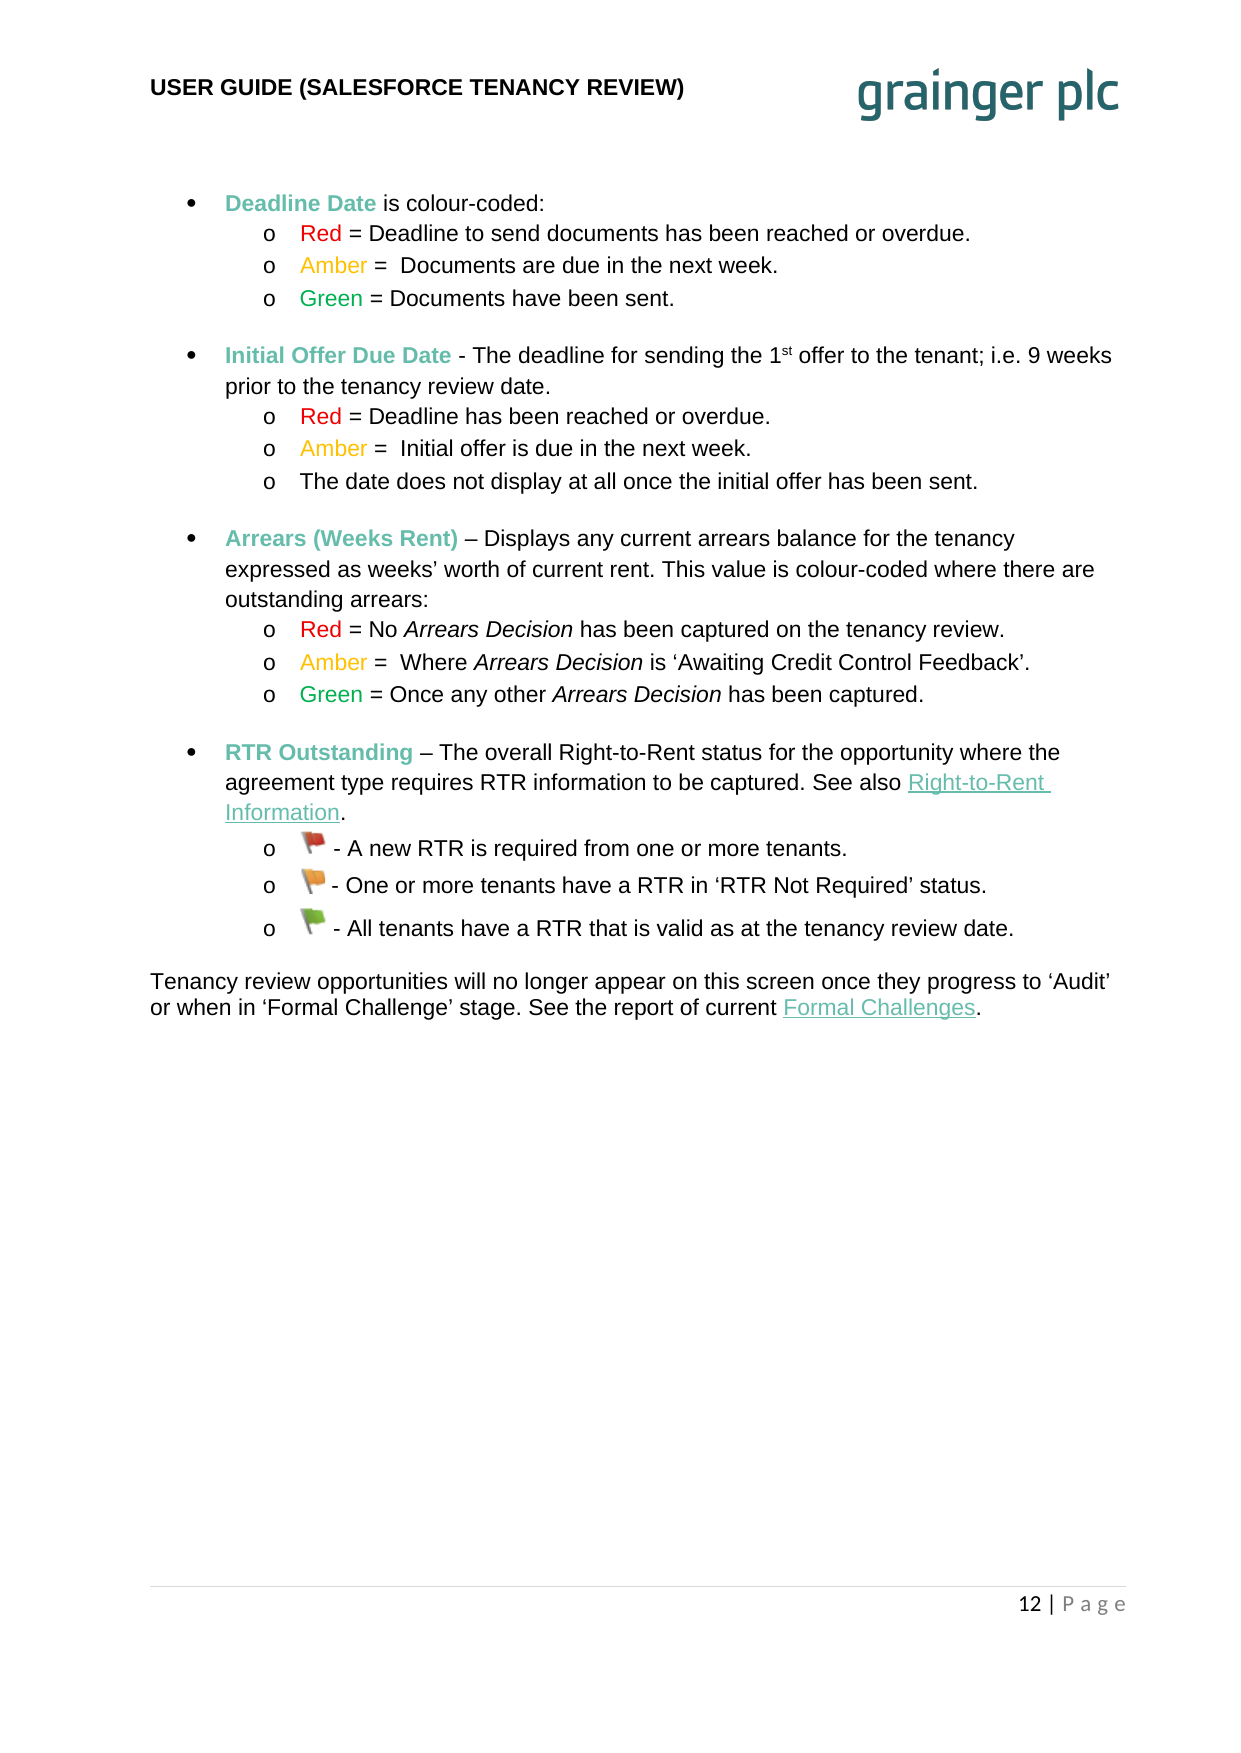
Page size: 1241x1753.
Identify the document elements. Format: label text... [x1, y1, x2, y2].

list - All tenants have a RTR that is valid as at the tenancy review date. [262, 905, 1126, 943]
list Red = No Arrears Decision has been captured on the tenancy review. [262, 616, 1126, 644]
list Green = Once any other Arrears Decision has been captured. [262, 681, 1126, 709]
picture [300, 867, 325, 894]
list - A new RTR is required from one or more tenants. [262, 829, 1126, 863]
picture [300, 829, 327, 856]
text Tenancy review opportunities will no longer appear on this screen once they progress to ‘Audit’ or when in ‘Formal Challenge’ stage. See the report of current Formal Challenges. [150, 968, 1126, 1021]
list Deadline Date is colour-coded: [187, 190, 1126, 216]
list Red = Deadline to send documents has been reached or overdue. [262, 220, 1126, 248]
list Red = Deadline has been reached or overdue. [262, 403, 1126, 431]
list Green = Documents have been sent. [262, 285, 1126, 313]
picture [300, 904, 327, 936]
list Arrears (Weeks Rent) – Displays any current arrears balance for the tenancy expressed as weeks’ worth of current rent. This value is colour-coded where there are outstanding arrears: [187, 525, 1126, 612]
list The date does not display at all once the initial offer has been sent. [262, 468, 1126, 496]
list Initial Offer Due Date - The deadline for sending the 1st offer to the tenant; i.e. 9 weeks prior to the tenancy review date. [187, 342, 1126, 399]
list RTR Outstanding – The overall Right-to-Rent status for the opportunity where the agreement type requires RTR information to be captured. See also Right-to-Rent Information. [187, 738, 1126, 825]
list Amber = Documents are due in the next week. [262, 252, 1126, 281]
list - One or more tenants have a RTR in ‘RTR Not Required’ status. [262, 867, 1126, 901]
list Amber = Where Arrears Decision is ‘Awaiting Credit Control Feedback’. [262, 648, 1126, 677]
picture [858, 68, 1119, 121]
list Amber = Initial offer is due in the next week. [262, 435, 1126, 464]
